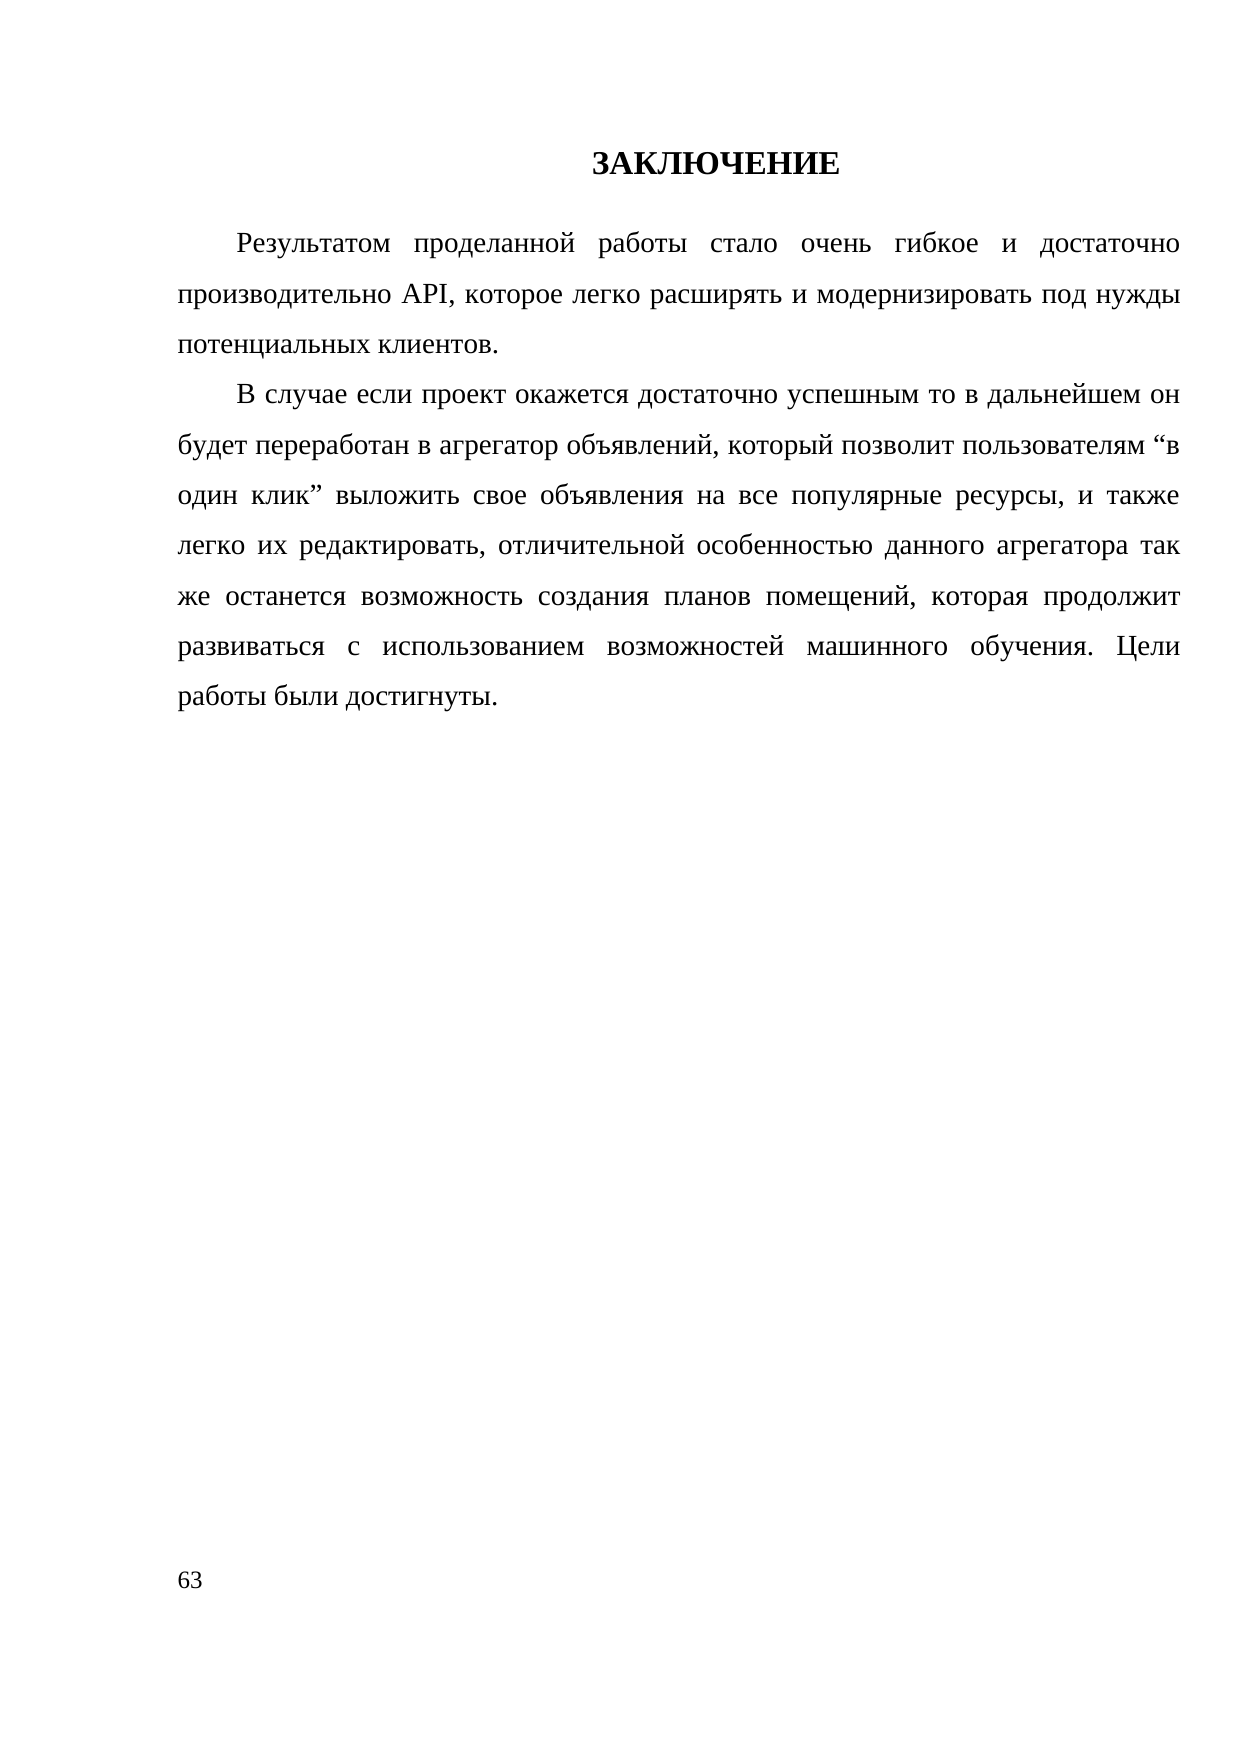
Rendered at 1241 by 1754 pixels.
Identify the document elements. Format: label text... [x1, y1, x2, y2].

text В случае если проект окажется достаточно успешным то в дальнейшем он будет переработан в агрегатор объявлений, который позволит пользователям “в один клик” выложить свое объявления на все популярные ресурсы, и также легко их редактировать, отличительной особенностью данного агрегатора так же останется возможность создания планов помещений, которая продолжит развиваться с использованием возможностей машинного обучения. Цели работы были достигнуты. [177, 377, 1181, 712]
text Результатом проделанной работы стало очень гибкое и достаточно производительно API, которое легко расширять и модернизировать под нужды потенциальных клиентов. [177, 226, 1181, 360]
subtitle ЗАКЛЮЧЕНИЕ [251, 143, 1181, 181]
